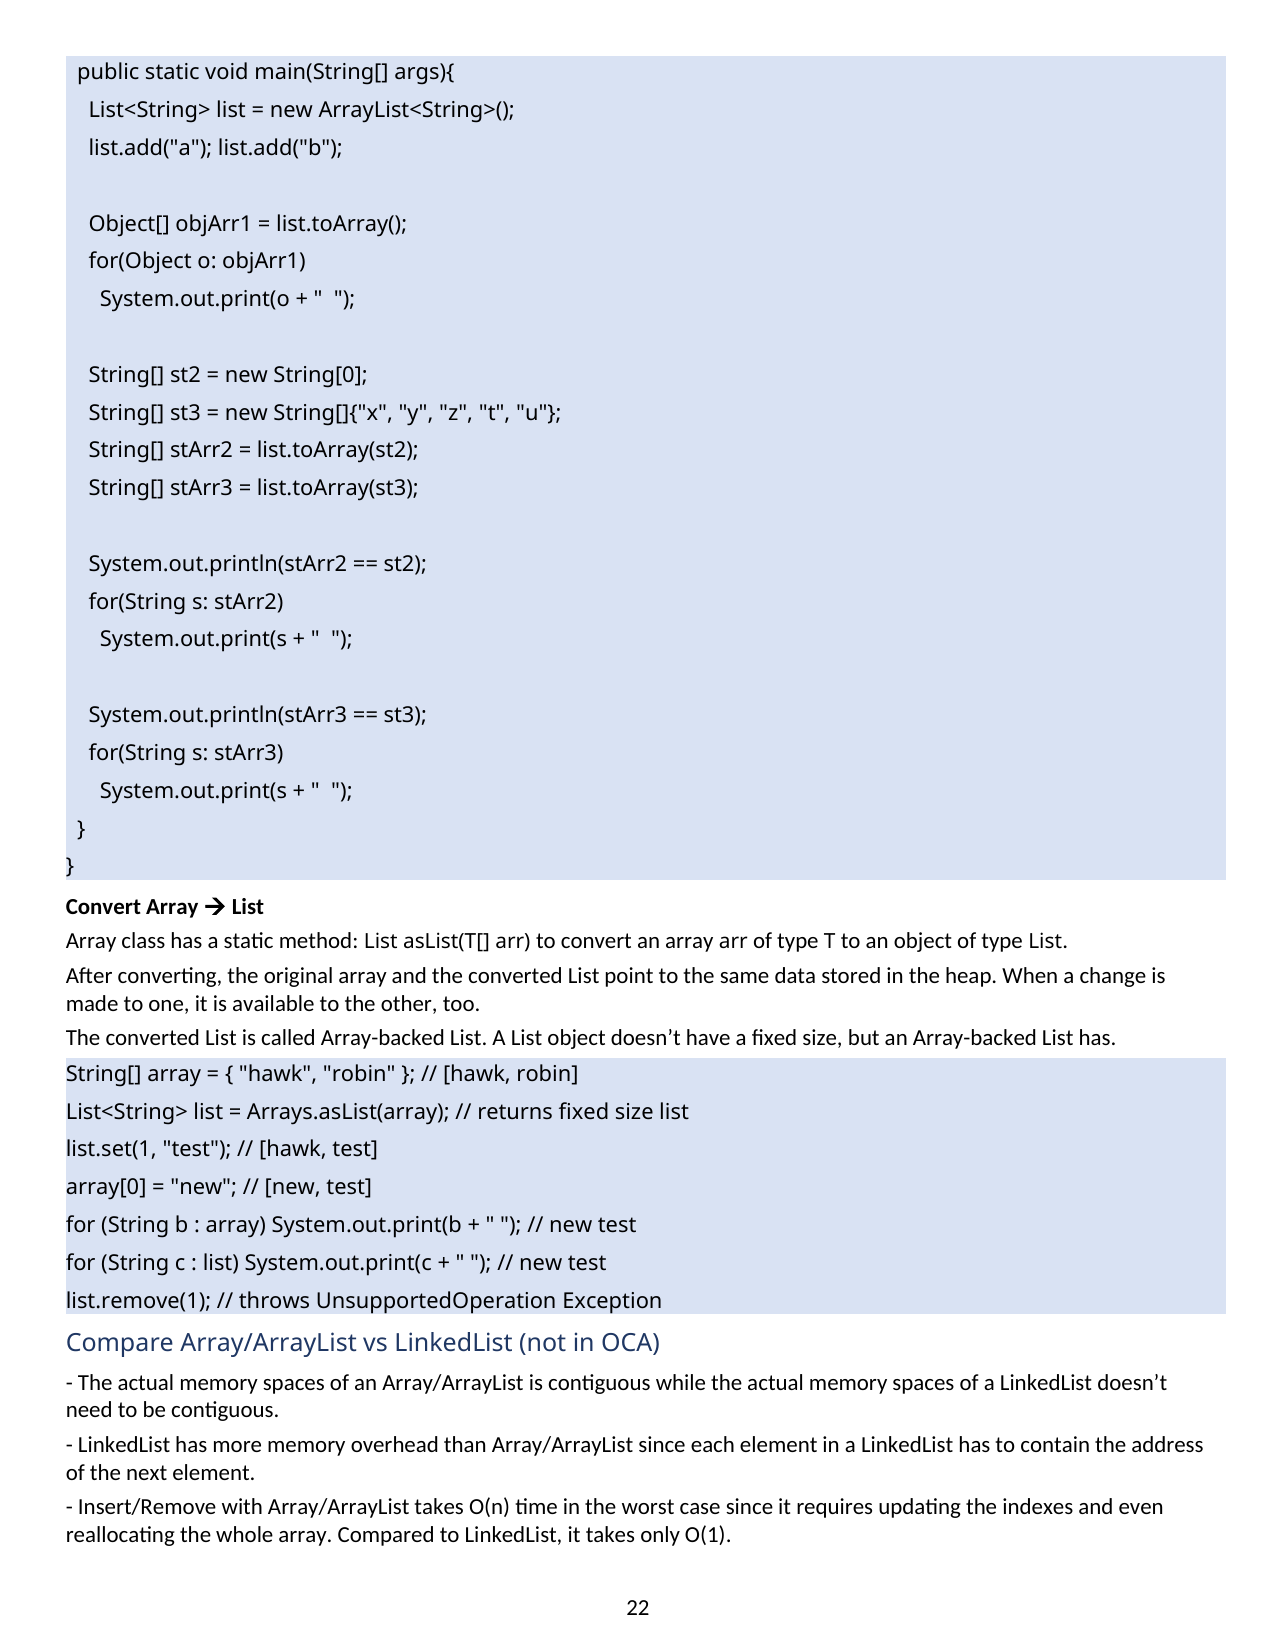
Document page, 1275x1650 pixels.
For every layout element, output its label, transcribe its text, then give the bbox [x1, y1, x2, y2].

text list.remove(1); // throws UnsupportedOperation Exception [66, 1285, 1226, 1314]
text for(String s: stArr3) [66, 737, 1226, 767]
text Array class has a static method: List asList(T[] arr) to convert an array arr of type T to an object of type List. [66, 927, 1209, 955]
text for(String s: stArr2) [66, 586, 1226, 615]
text List<String> list = new ArrayList<String>(); [66, 94, 1226, 124]
text System.out.print(o + " "); [66, 283, 1226, 313]
text The converted List is called Array-backed List. A List object doesn’t have a fixed size, but an Array-backed List has. [66, 1023, 1209, 1052]
text String[] stArr2 = list.toArray(st2); [66, 434, 1226, 464]
text for(Object o: objArr1) [66, 245, 1226, 275]
text list.set(1, "test"); // [hawk, test] [66, 1133, 1226, 1163]
text List<String> list = Arrays.asList(array); // returns fixed size list [66, 1096, 1226, 1125]
text String[] st2 = new String[0]; [66, 359, 1226, 388]
text After converting, the original array and the converted List point to the same data stored in the heap. When a change is made to one, it is available to the other, too. [66, 961, 1209, 1017]
text array[0] = "new"; // [new, test] [66, 1171, 1226, 1201]
text for (String b : array) System.out.print(b + " "); // new test [66, 1209, 1226, 1239]
text public static void main(String[] args){ [66, 56, 1226, 86]
text String[] stArr3 = list.toArray(st3); [66, 472, 1226, 502]
text System.out.println(stArr3 == st3); [66, 699, 1226, 729]
text Convert Array List [66, 892, 1209, 920]
text list.add("a"); list.add("b"); [66, 132, 1226, 162]
text - The actual memory spaces of an Array/ArrayList is contiguous while the actual memory spaces of a LinkedList doesn’t need to be contiguous. [66, 1368, 1209, 1424]
text - Insert/Remove with Array/ArrayList takes O(n) time in the worst case since it requires updating the indexes and even reallocating the whole array. Compared to LinkedList, it takes only O(1). [66, 1492, 1209, 1548]
text System.out.print(s + " "); [66, 775, 1226, 804]
text Object[] objArr1 = list.toArray(); [66, 207, 1226, 237]
text System.out.print(s + " "); [66, 623, 1226, 653]
text } [66, 850, 1226, 880]
text } [66, 812, 1226, 842]
subtitle Compare Array/ArrayList vs LinkedList (not in OCA) [66, 1324, 1209, 1359]
text for (String c : list) System.out.print(c + " "); // new test [66, 1247, 1226, 1277]
text String[] st3 = new String[]{"x", "y", "z", "t", "u"}; [66, 397, 1226, 426]
text - LinkedList has more memory overhead than Array/ArrayList since each element in a LinkedList has to contain the address of the next element. [66, 1430, 1209, 1486]
text String[] array = { "hawk", "robin" }; // [hawk, robin] [66, 1058, 1226, 1088]
text System.out.println(stArr2 == st2); [66, 548, 1226, 578]
